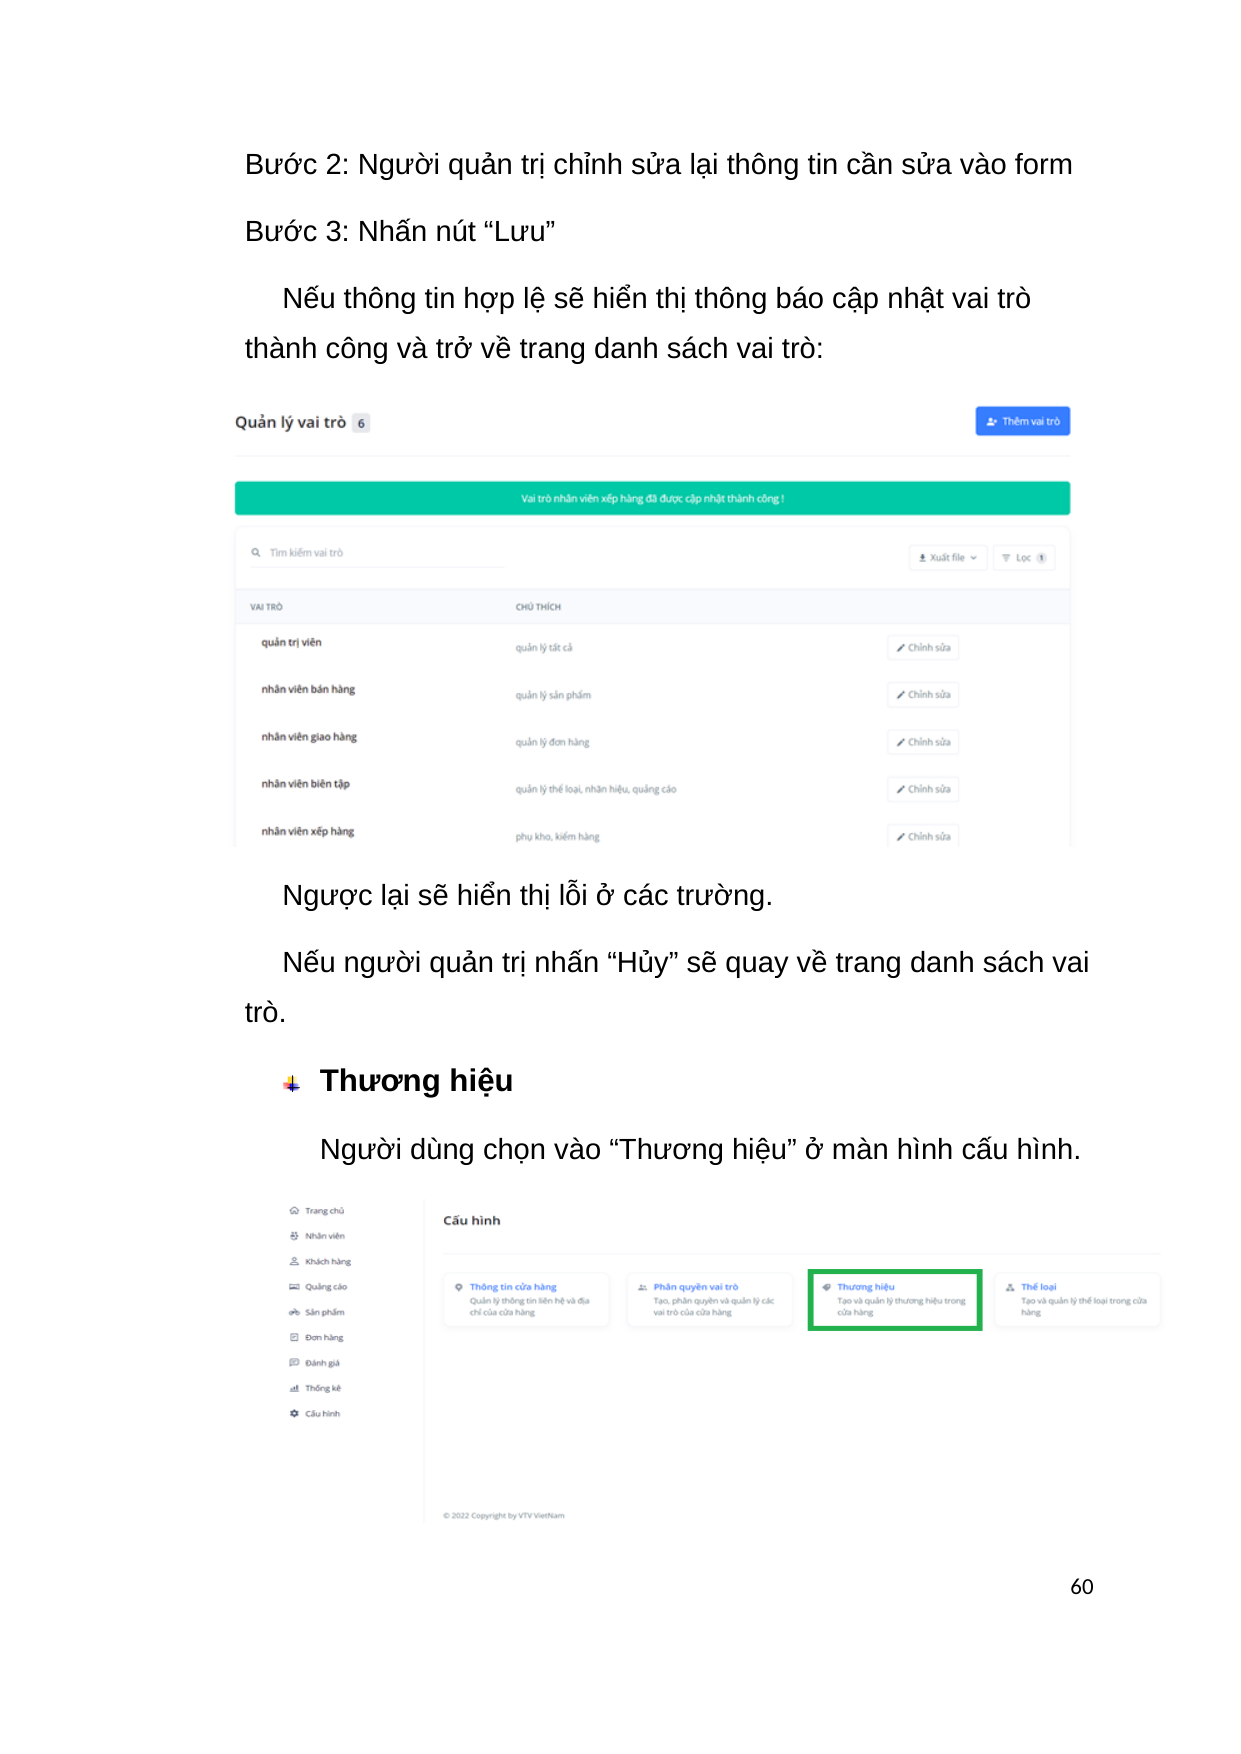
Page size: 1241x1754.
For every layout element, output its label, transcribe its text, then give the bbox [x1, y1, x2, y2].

list Thương hiệu [282, 1062, 1093, 1098]
list Nếu thông tin hợp lệ sẽ hiển thị thông báo cập nhật vai trò thành công và trở về trang danh sách vai trò: [244, 281, 1093, 365]
list Ngược lại sẽ hiển thị lỗi ở các trường. [244, 878, 1093, 911]
list Bước 2: Người quản trị chỉnh sửa lại thông tin cần sửa vào form [244, 147, 1093, 181]
picture [225, 398, 1077, 847]
picture [282, 1199, 1168, 1539]
text Người dùng chọn vào “Thương hiệu” ở màn hình cấu hình. [282, 1132, 1093, 1166]
list Bước 3: Nhấn nút “Lưu” [244, 214, 1093, 247]
list Nếu người quản trị nhấn “Hủy” sẽ quay về trang danh sách vai trò. [244, 944, 1093, 1028]
picture [283, 1074, 300, 1092]
